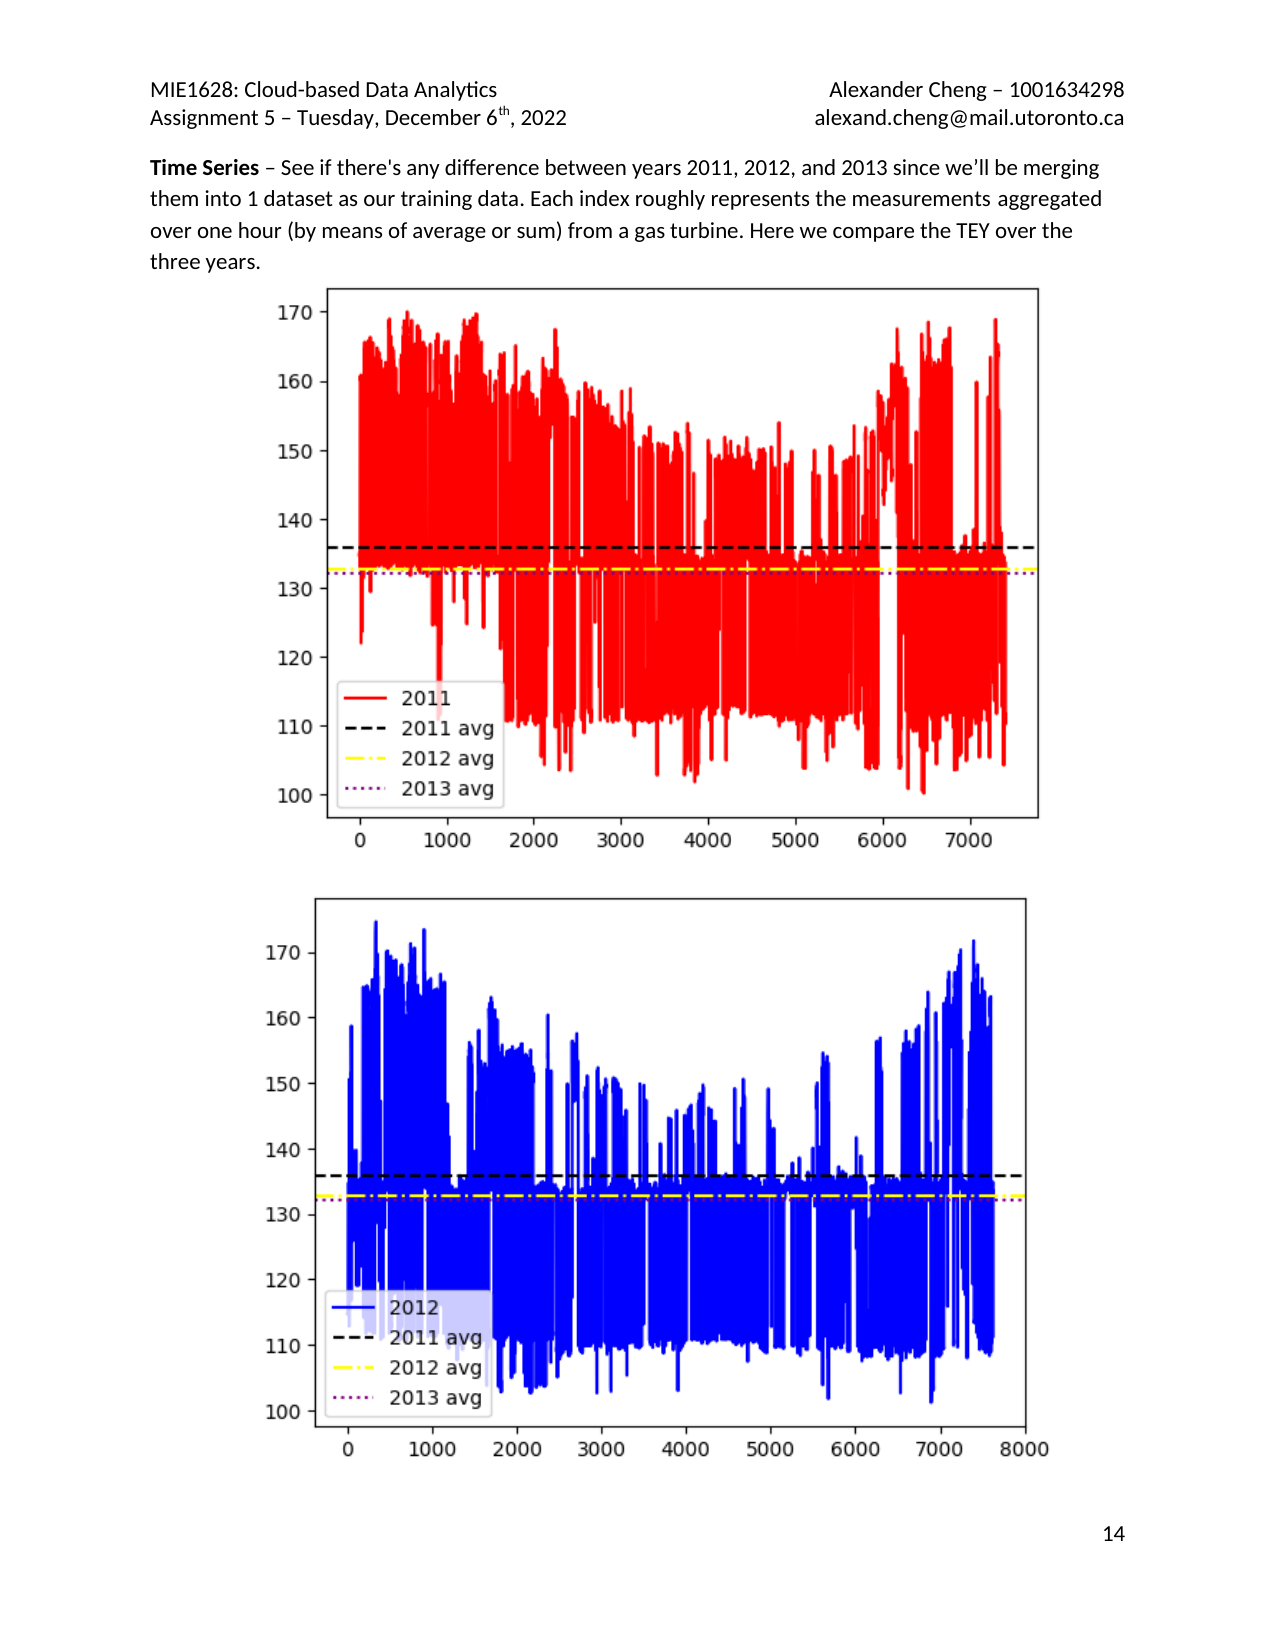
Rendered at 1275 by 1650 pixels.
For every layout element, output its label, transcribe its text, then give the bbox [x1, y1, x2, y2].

picture [261, 275, 1052, 866]
text Time Series – See if there's any difference between years 2011, 2012, and 2013 since we’ll be merging them into 1 dataset as our training data. Each index roughly represents the measurements aggregated over one hour (by means of average or sum) from a gas turbine. Here we compare the TEY over the three years. [150, 150, 1125, 275]
picture [249, 884, 1064, 1475]
